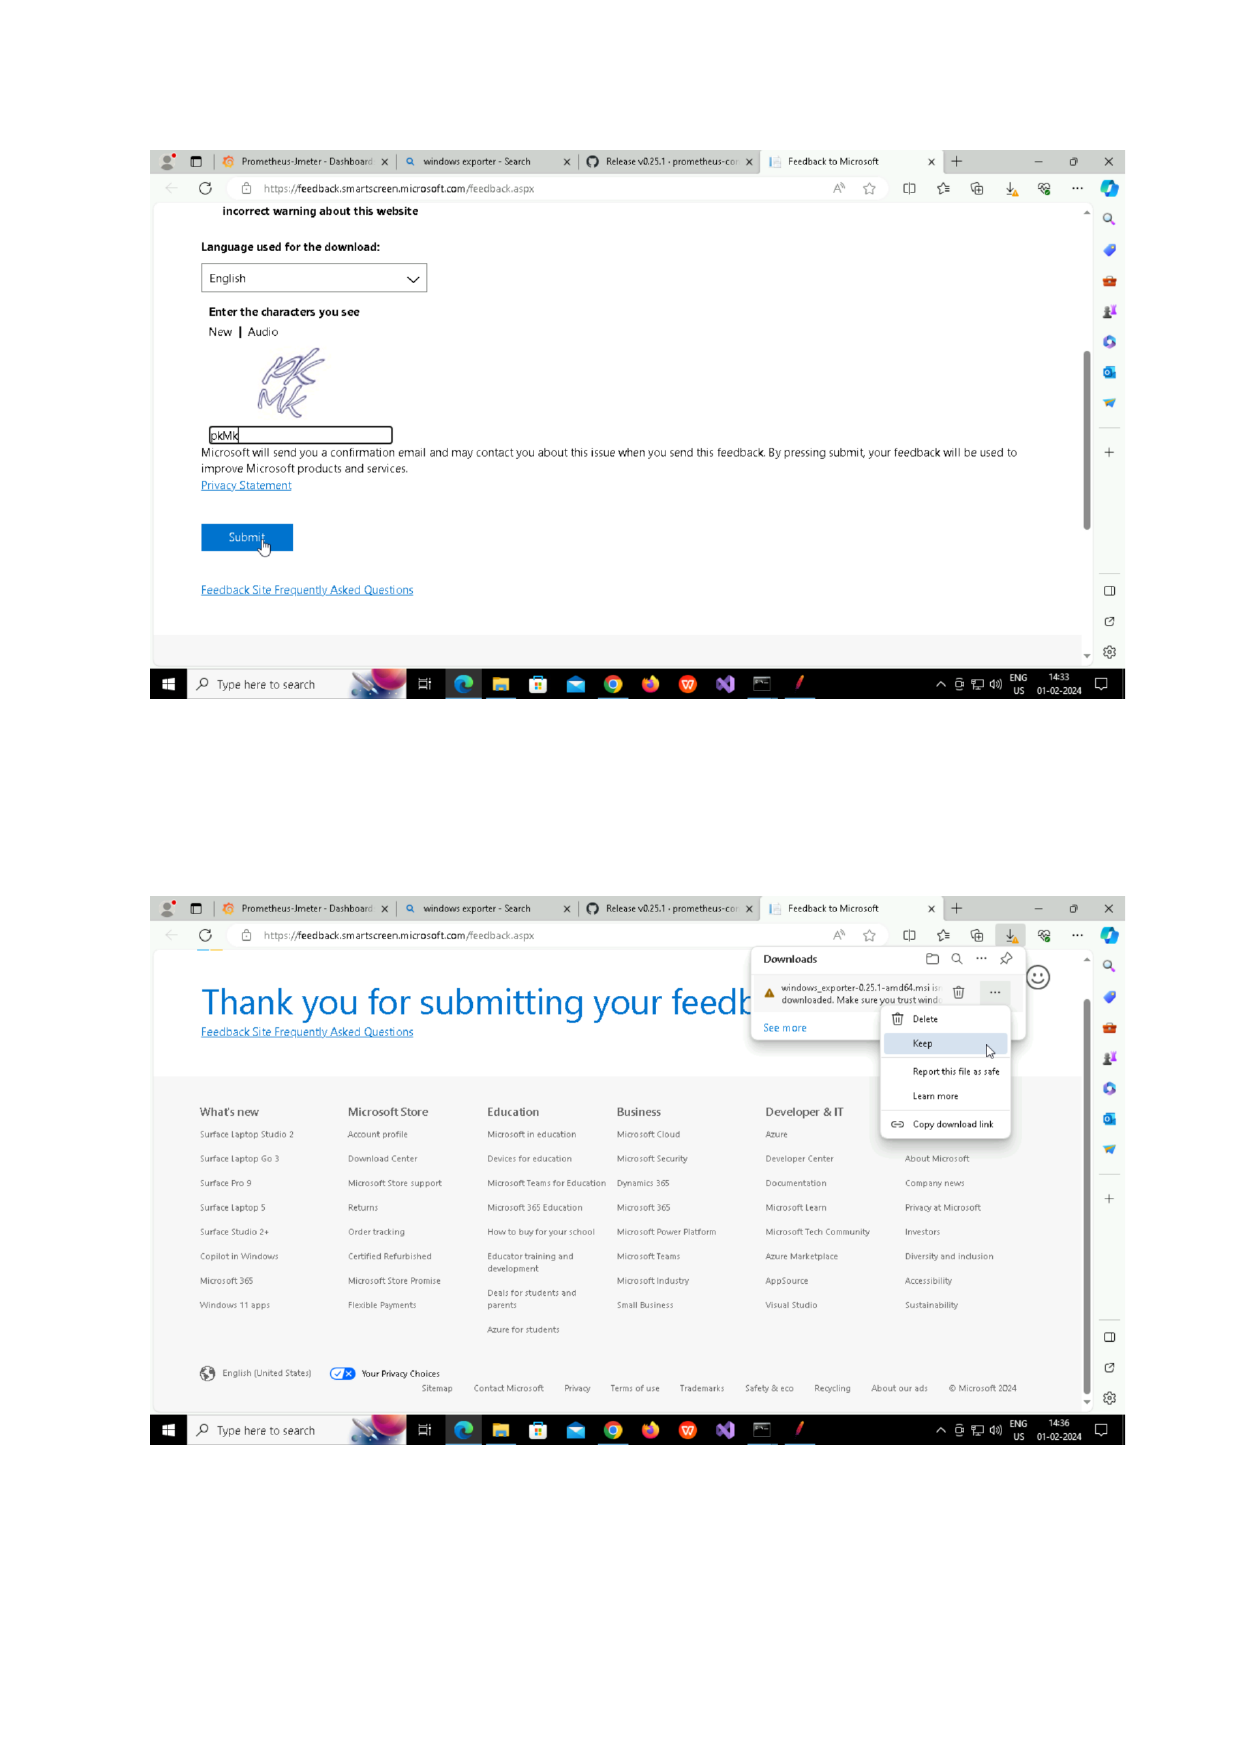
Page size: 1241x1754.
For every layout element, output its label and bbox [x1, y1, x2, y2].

picture [150, 150, 1125, 699]
picture [150, 896, 1125, 1445]
